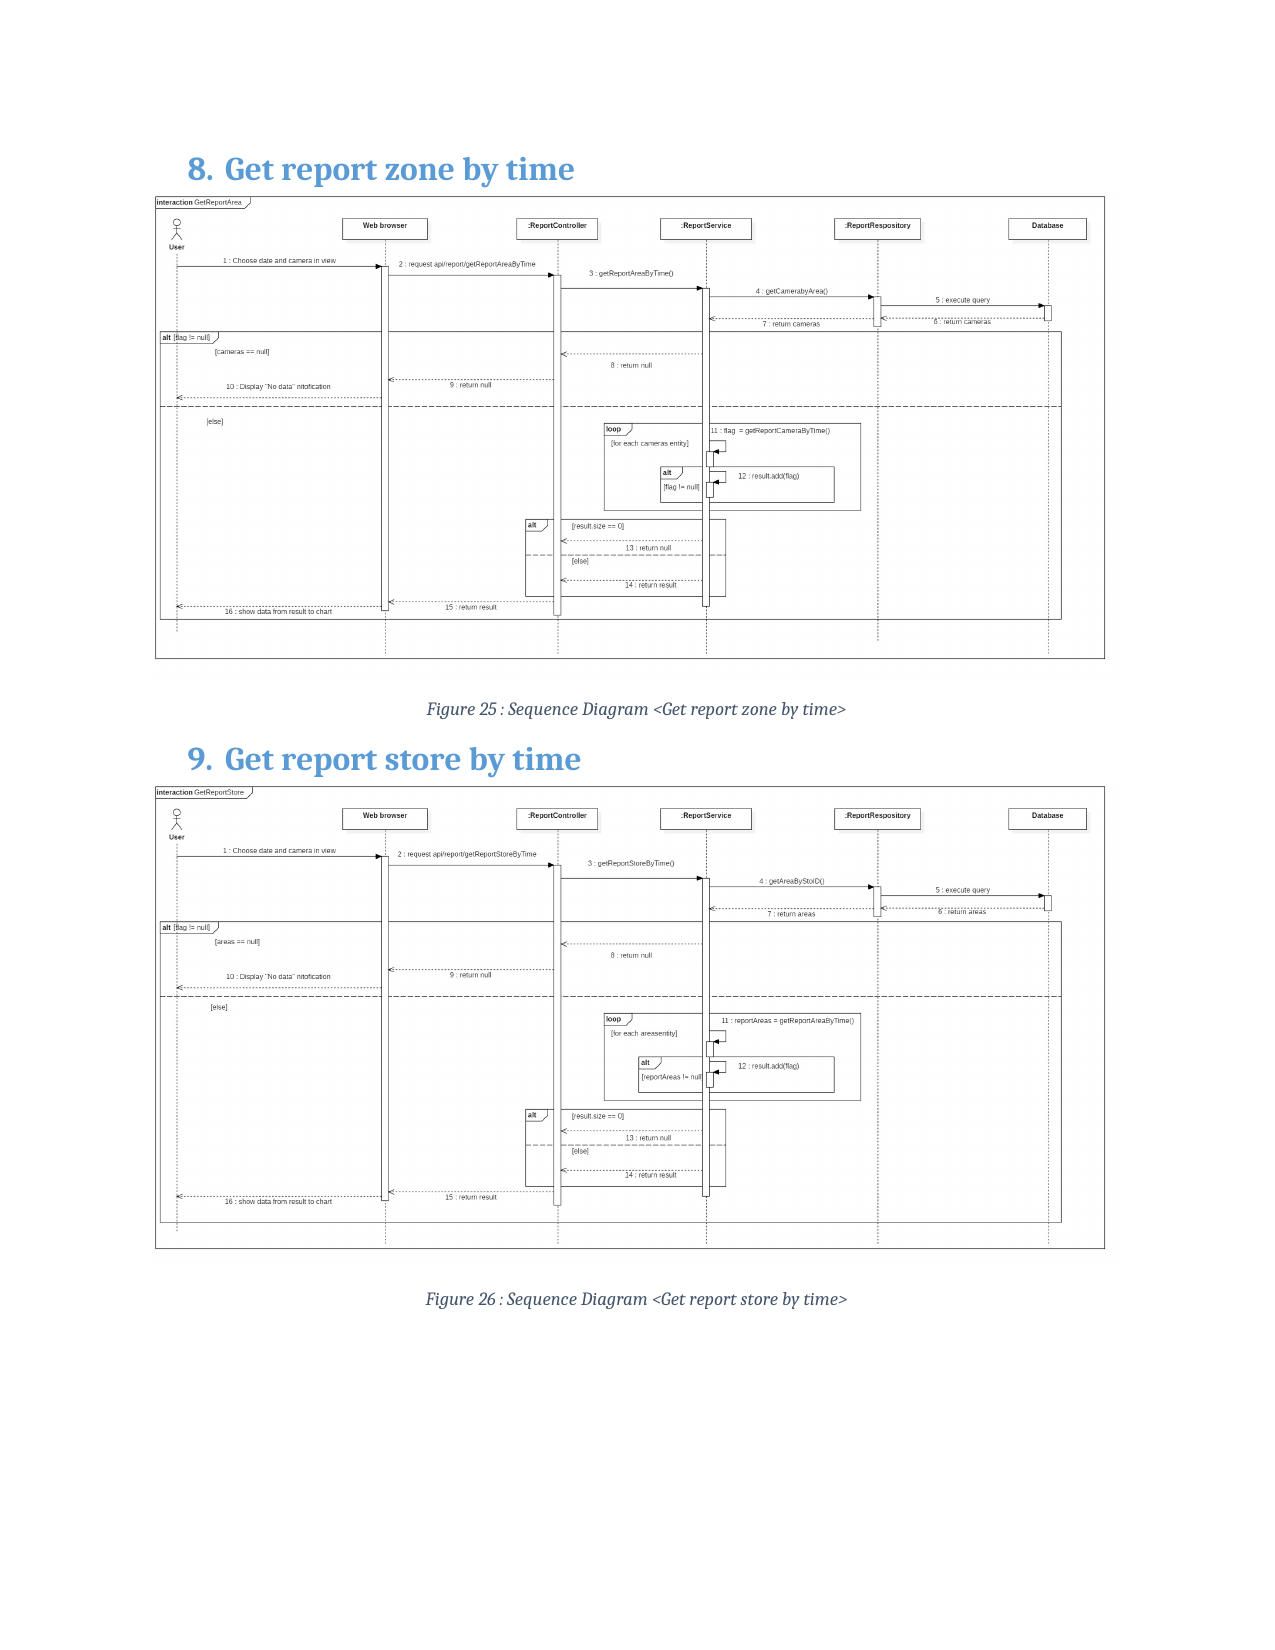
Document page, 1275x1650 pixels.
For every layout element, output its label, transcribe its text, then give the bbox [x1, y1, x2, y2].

subtitle Get report store by time [187, 741, 1125, 779]
text Figure 26 : Sequence Diagram <Get report store by time> [150, 1289, 1125, 1310]
picture [150, 782, 1126, 1270]
text Figure 25 : Sequence Diagram <Get report zone by time> [150, 698, 1125, 720]
picture [150, 191, 1126, 680]
subtitle Get report zone by time [187, 150, 1125, 188]
